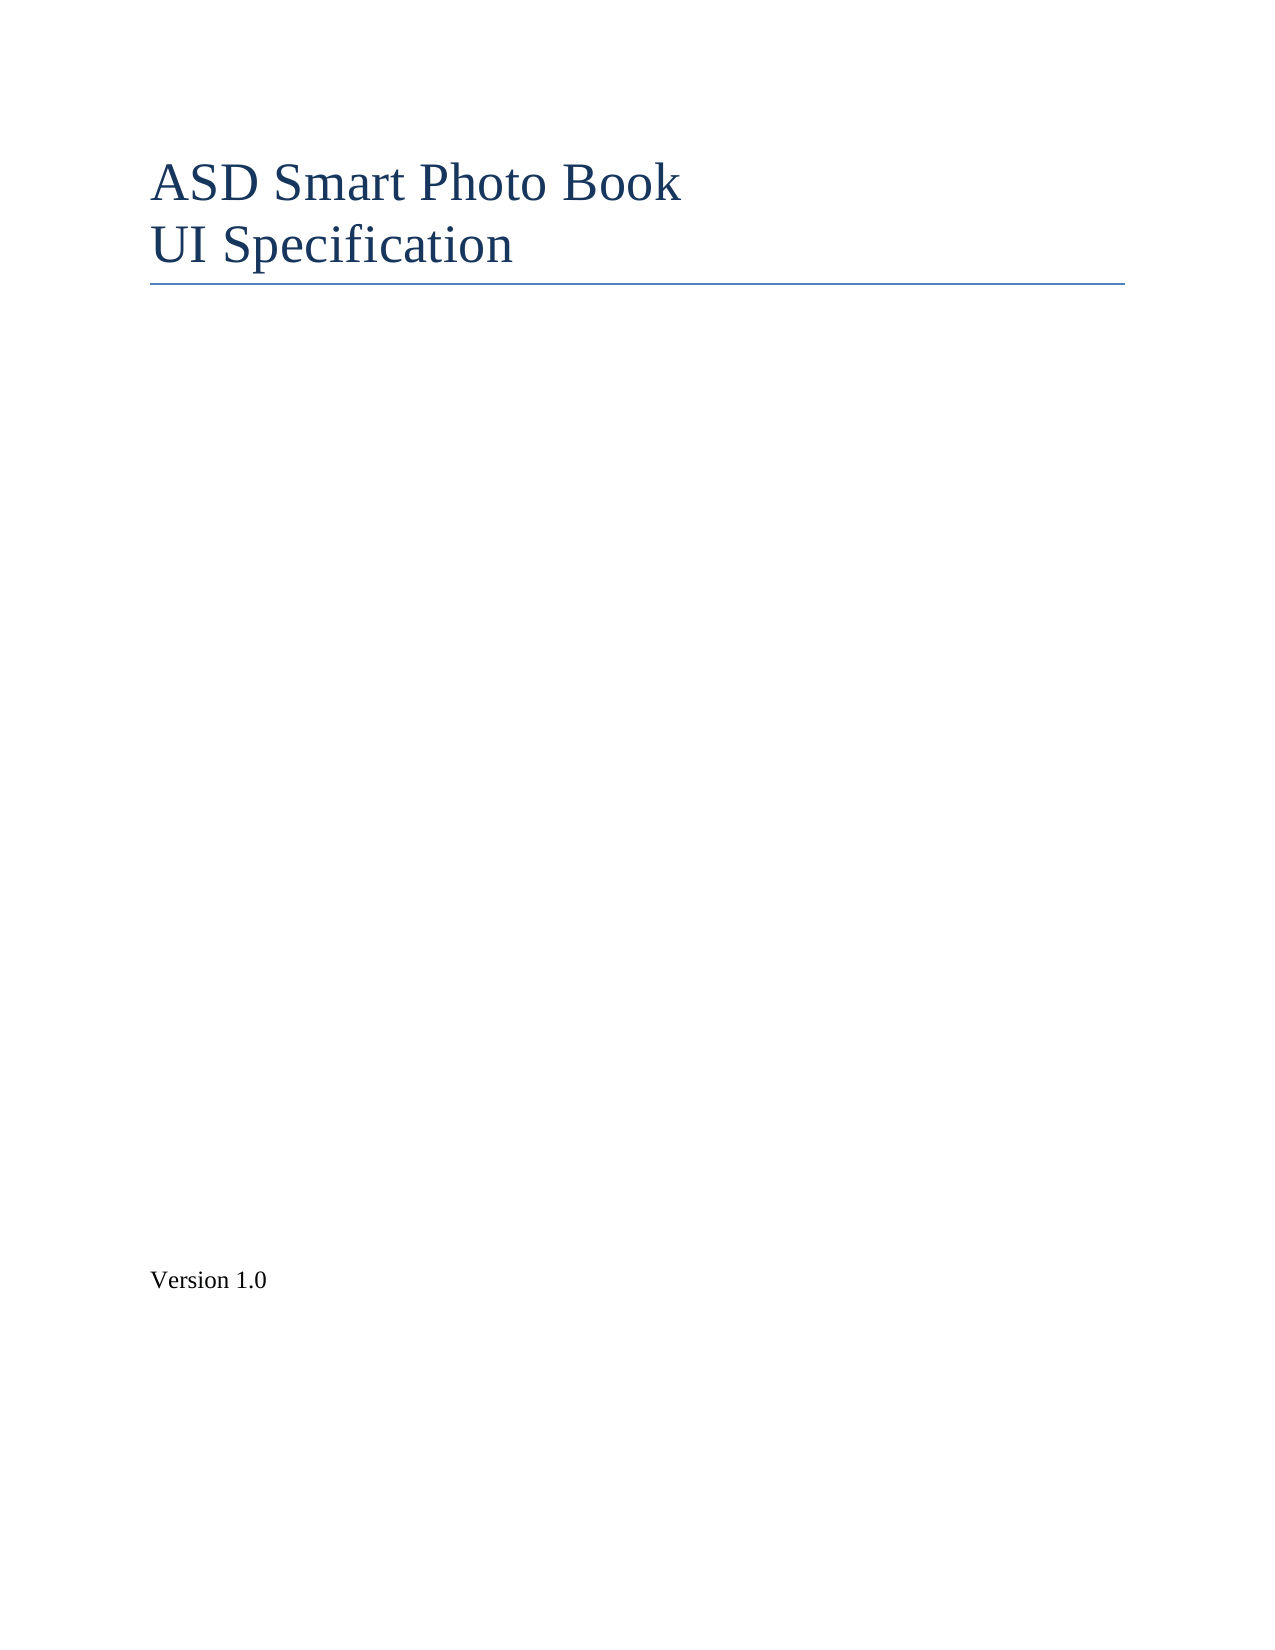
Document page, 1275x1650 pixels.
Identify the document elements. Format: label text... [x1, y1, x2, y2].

text Version 1.0 [150, 1265, 1125, 1294]
title UI Specification [150, 212, 1125, 283]
title Smart Photo Book [150, 150, 1125, 212]
